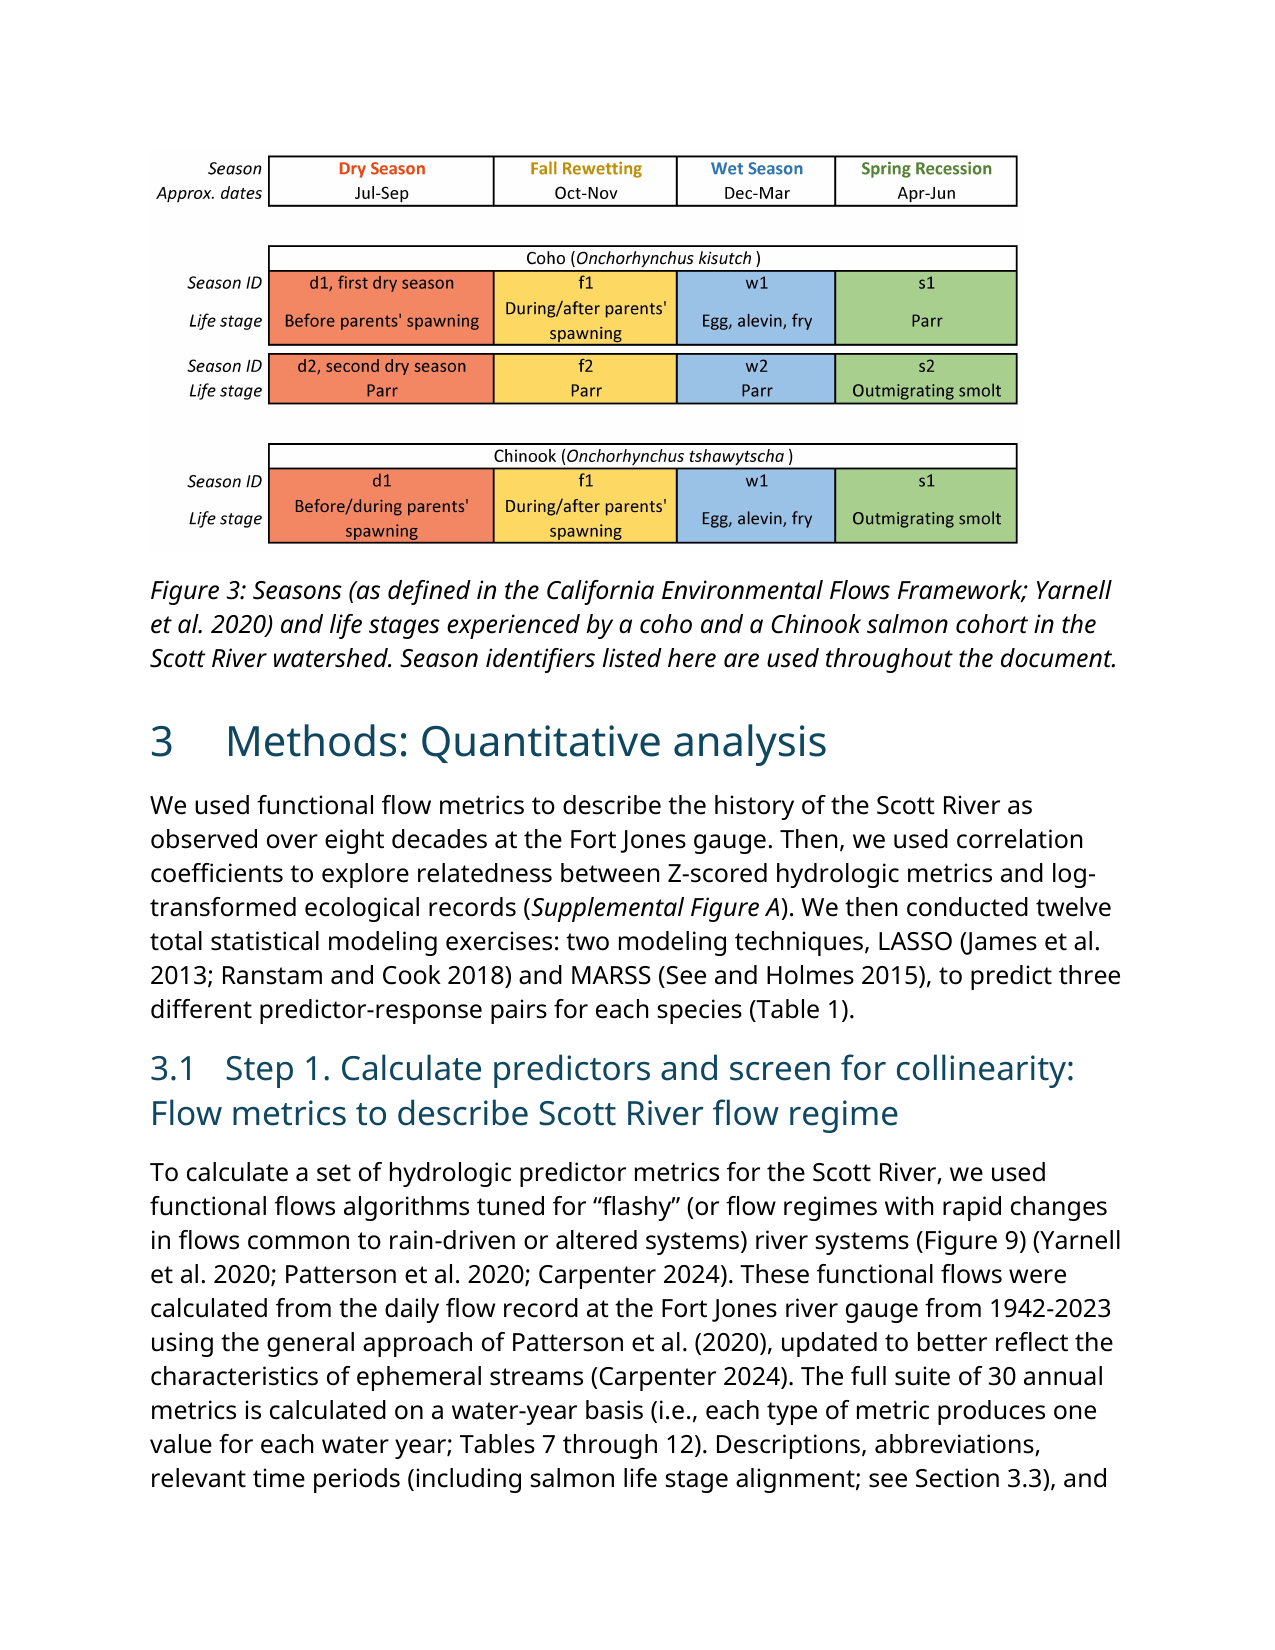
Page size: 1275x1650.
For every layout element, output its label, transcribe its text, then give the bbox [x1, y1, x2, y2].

subtitle 3.1 Step 1. Calculate predictors and screen for collinearity: Flow metrics to describe Scott River flow regime [150, 1045, 1125, 1136]
picture [150, 150, 1025, 552]
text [150, 1154, 1125, 1495]
text Figure 3: Seasons (as defined in the California Environmental Flows Framework; Yarnell et al. 2020) and life stages experienced by a coho and a Chinook salmon cohort in the Scott River watershed. Season identifiers listed here are used throughout the document. [150, 572, 1125, 674]
text We used functional flow metrics to describe the history of the Scott River as observed over eight decades at the Fort Jones gauge. Then, we used correlation coefficients to explore relatedness between Z-scored hydrologic metrics and log-transformed ecological records (Supplemental Figure A). We then conducted twelve total statistical modeling exercises: two modeling techniques, LASSO (James et al. 2013; Ranstam and Cook 2018) and MARSS (See and Holmes 2015), to predict three different predictor-response pairs for each species (Table 1). [150, 788, 1125, 1026]
subtitle 3 Methods: Quantitative analysis [150, 712, 1125, 769]
